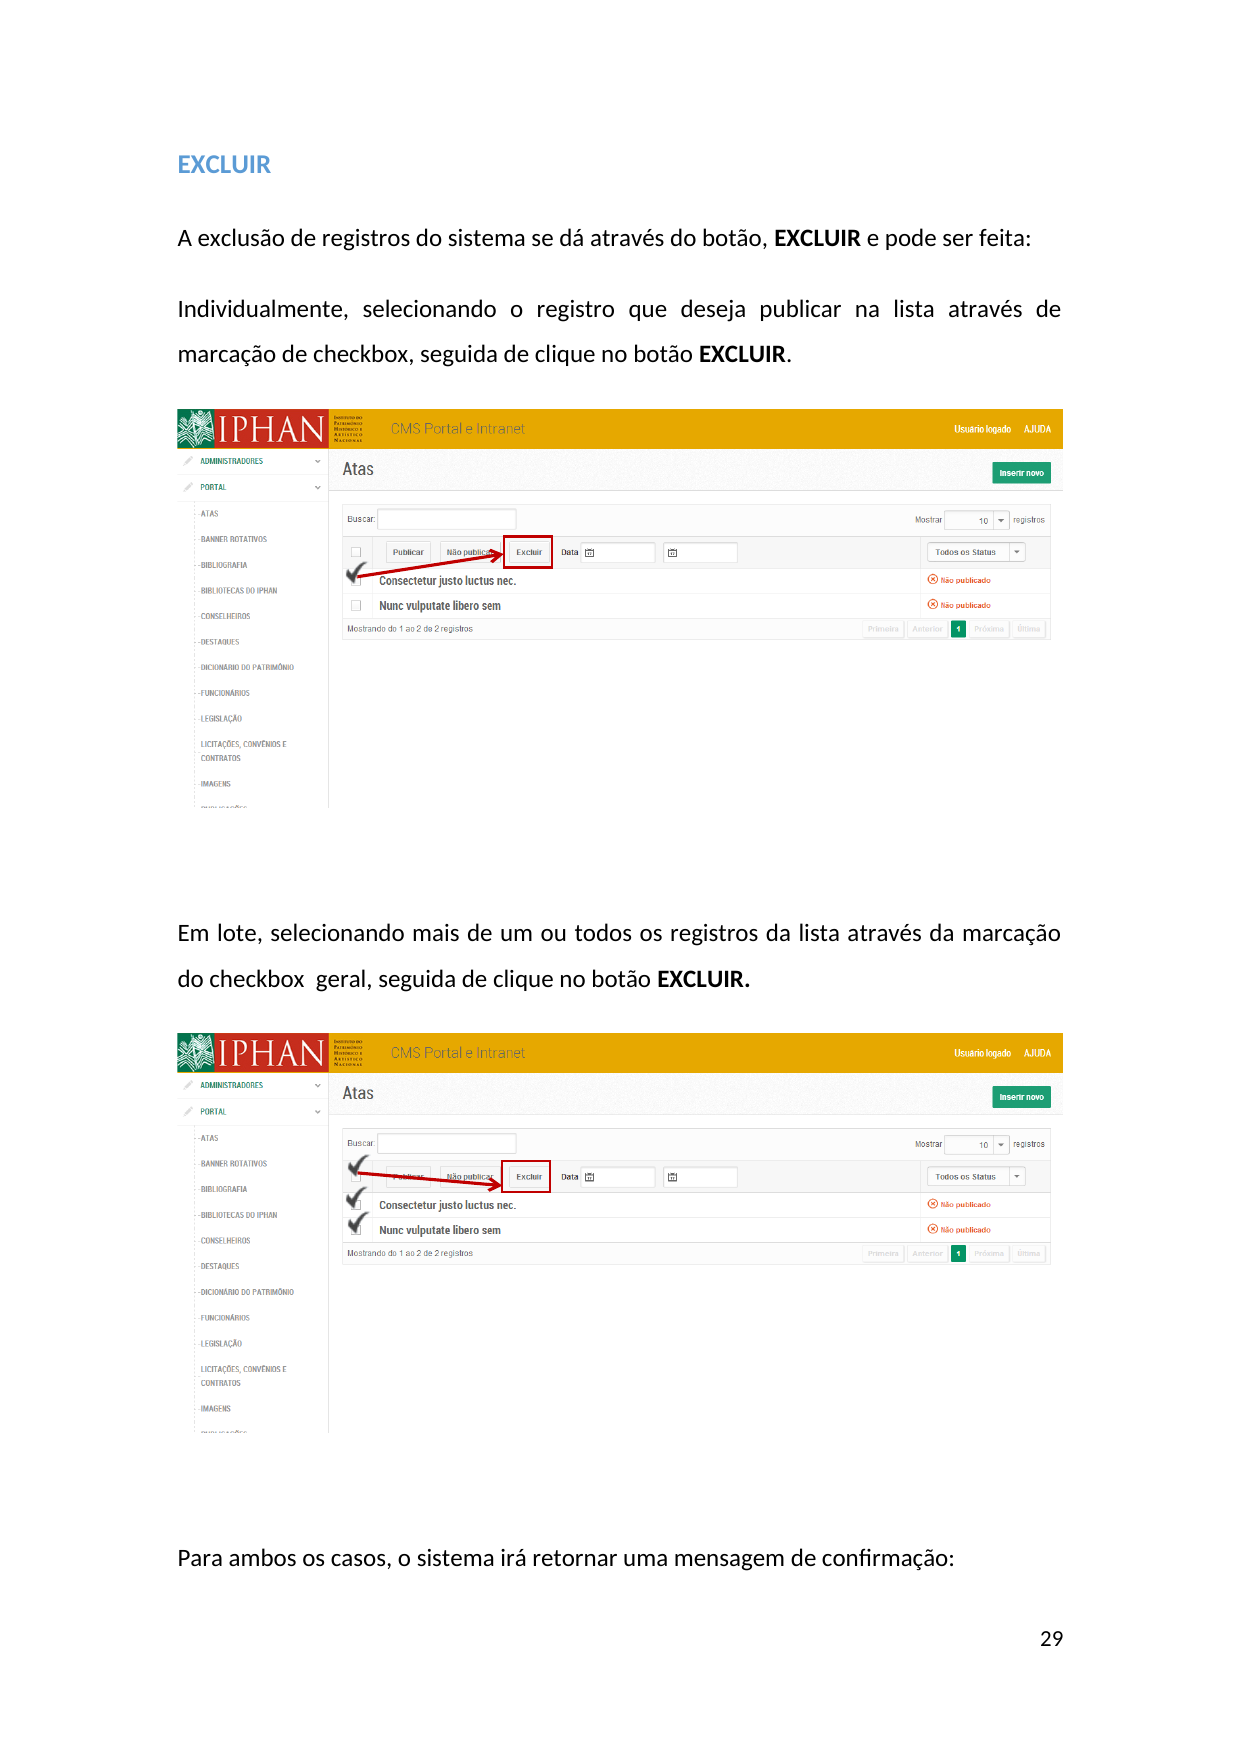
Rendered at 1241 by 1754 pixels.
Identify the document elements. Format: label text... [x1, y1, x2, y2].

text Individualmente, selecionando o registro que deseja publicar na lista através de marcação de checkbox, seguida de clique no botão EXCLUIR. [177, 293, 1063, 369]
text Em lote, selecionando mais de um ou todos os registros da lista através da marcação do checkbox geral, seguida de clique no botão EXCLUIR. [177, 917, 1063, 994]
picture [177, 409, 1063, 808]
text Para ambos os casos, o sistema irá retornar uma mensagem de confirmação: [177, 1542, 1063, 1573]
subtitle EXCLUIR [177, 148, 1063, 181]
text A exclusão de registros do sistema se dá através do botão, EXCLUIR e pode ser feita: [177, 222, 1063, 253]
picture [177, 1033, 1063, 1433]
